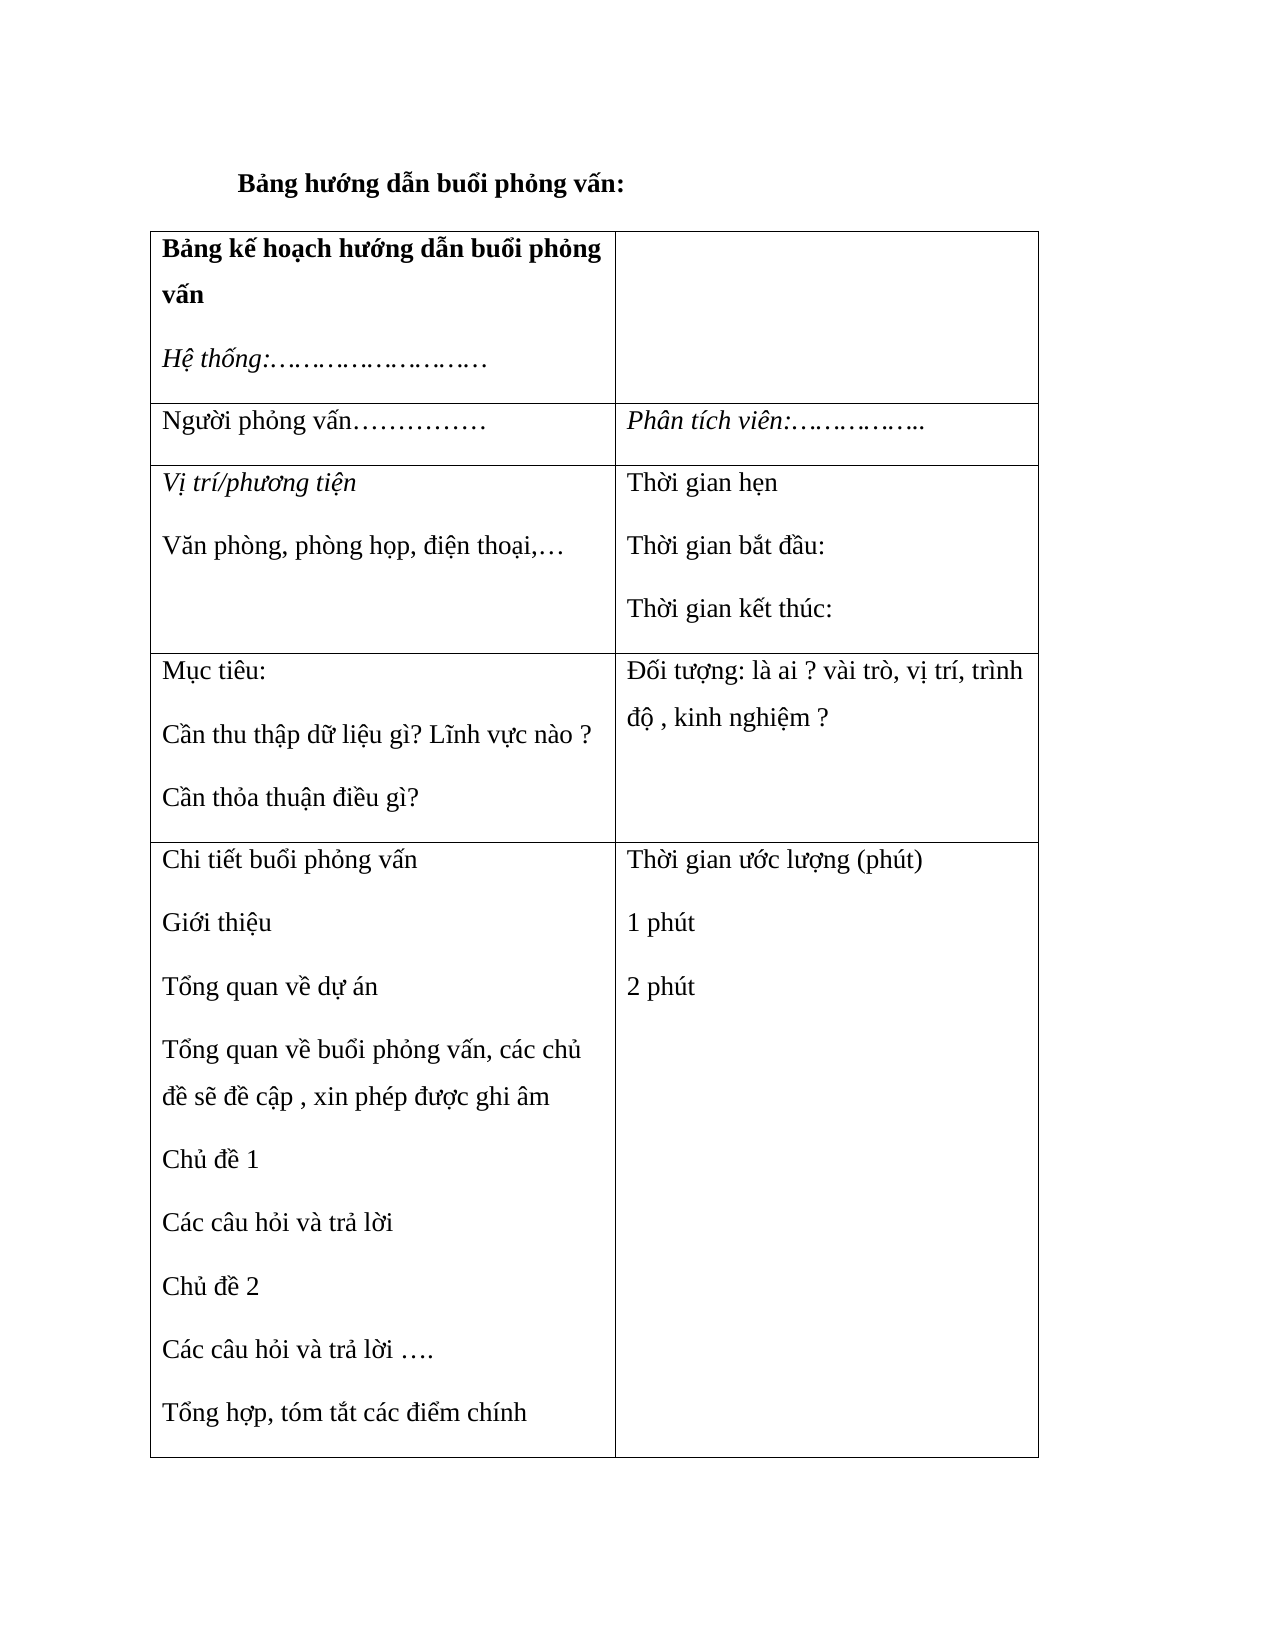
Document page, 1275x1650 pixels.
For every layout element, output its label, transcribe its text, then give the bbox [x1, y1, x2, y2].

table_cell Mục tiêu: Cần thu thập dữ liệu gì? Lĩnh vực nào ? Cần thỏa thuận điều gì? [151, 654, 615, 842]
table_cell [616, 843, 1038, 1457]
table_cell Vị trí/phương tiện Văn phòng, phòng họp, điện thoại,… [151, 466, 615, 653]
table_header [616, 232, 1038, 403]
table_cell Phân tích viên:…………….. [616, 404, 1038, 465]
table_cell Thời gian hẹn Thời gian bắt đầu: Thời gian kết thúc: [616, 466, 1038, 653]
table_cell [151, 843, 615, 1457]
table_cell Đối tượng: là ai ? vài trò, vị trí, trình độ , kinh nghiệm ? [616, 654, 1038, 842]
table_header Bảng kế hoạch hướng dẫn buổi phỏng vấn Hệ thống:……………………… [151, 232, 615, 403]
table_cell Người phỏng vấn…………… [151, 404, 615, 465]
text Bảng hướng dẫn buổi phỏng vấn: [194, 167, 1125, 198]
